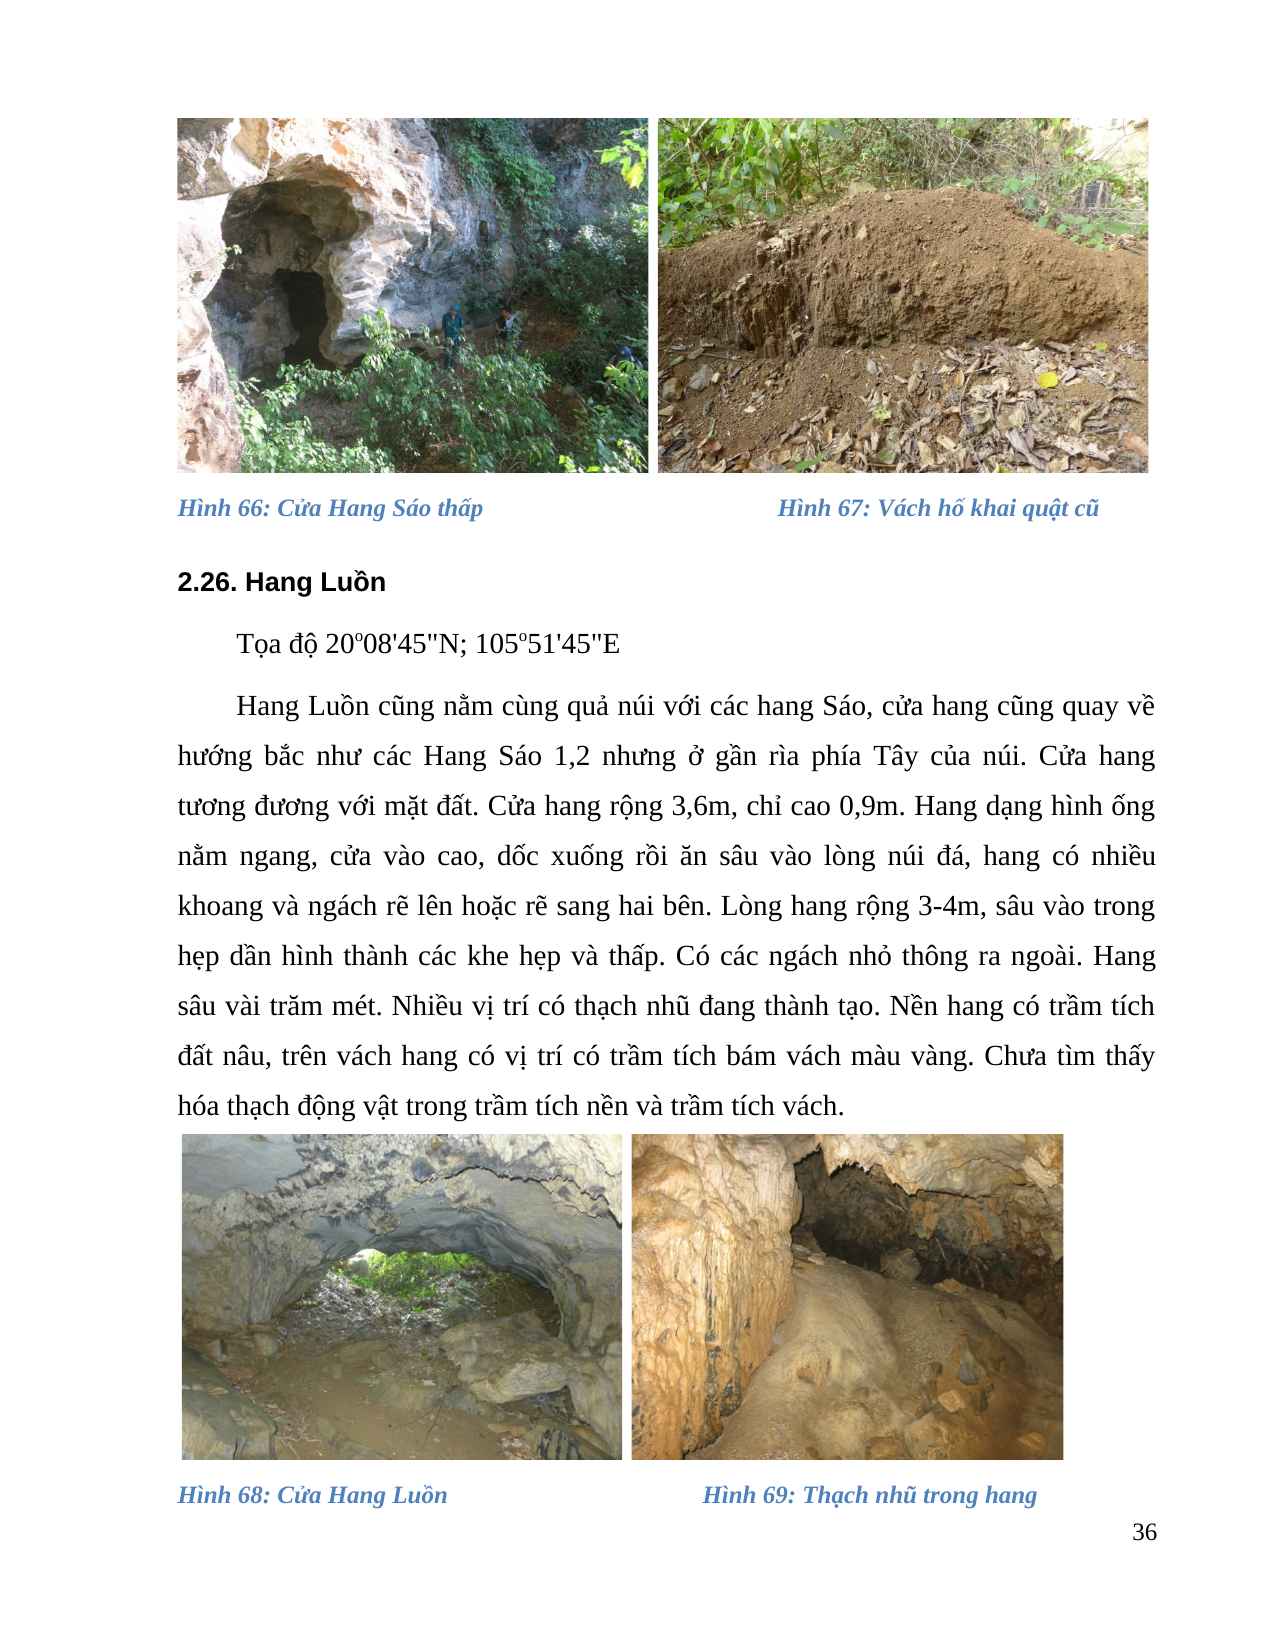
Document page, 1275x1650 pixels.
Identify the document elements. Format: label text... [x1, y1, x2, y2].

text Hình 66: Cửa Hang Sáo thấp Hình 67: Vách hố khai quật cũ [177, 493, 1157, 522]
picture [177, 118, 649, 473]
text Hình 68: Cửa Hang Luồn Hình 69: Thạch nhũ trong hang [177, 1480, 1157, 1509]
picture [657, 118, 1149, 473]
picture [631, 1134, 1064, 1460]
text Hang Luồn cũng nằm cùng quả núi với các hang Sáo, cửa hang cũng quay về hướng bắc như các Hang Sáo 1,2 nhưng ở gần rìa phía Tây của núi. Cửa hang tương đương với mặt đất. Cửa hang rộng 3,6m, chỉ cao 0,9m. Hang dạng hình ống nằm ngang, cửa vào cao, dốc xuống rồi ăn sâu vào lòng núi đá, hang có nhiều khoang và ngách rẽ lên hoặc rẽ sang hai bên. Lòng hang rộng 3-4m, sâu vào trong hẹp dần hình thành các khe hẹp và thấp. Có các ngách nhỏ thông ra ngoài. Hang sâu vài trăm mét. Nhiều vị trí có thạch nhũ đang thành tạo. Nền hang có trầm tích đất nâu, trên vách hang có vị trí có trầm tích bám vách màu vàng. Chưa tìm thấy hóa thạch động vật trong trầm tích nền và trầm tích vách. [177, 672, 1157, 1122]
picture [181, 1134, 623, 1460]
text Tọa độ 20o08'45"N; 105o51'45"E [177, 609, 1157, 659]
subtitle 2.26. Hang Luồn [177, 547, 1157, 597]
